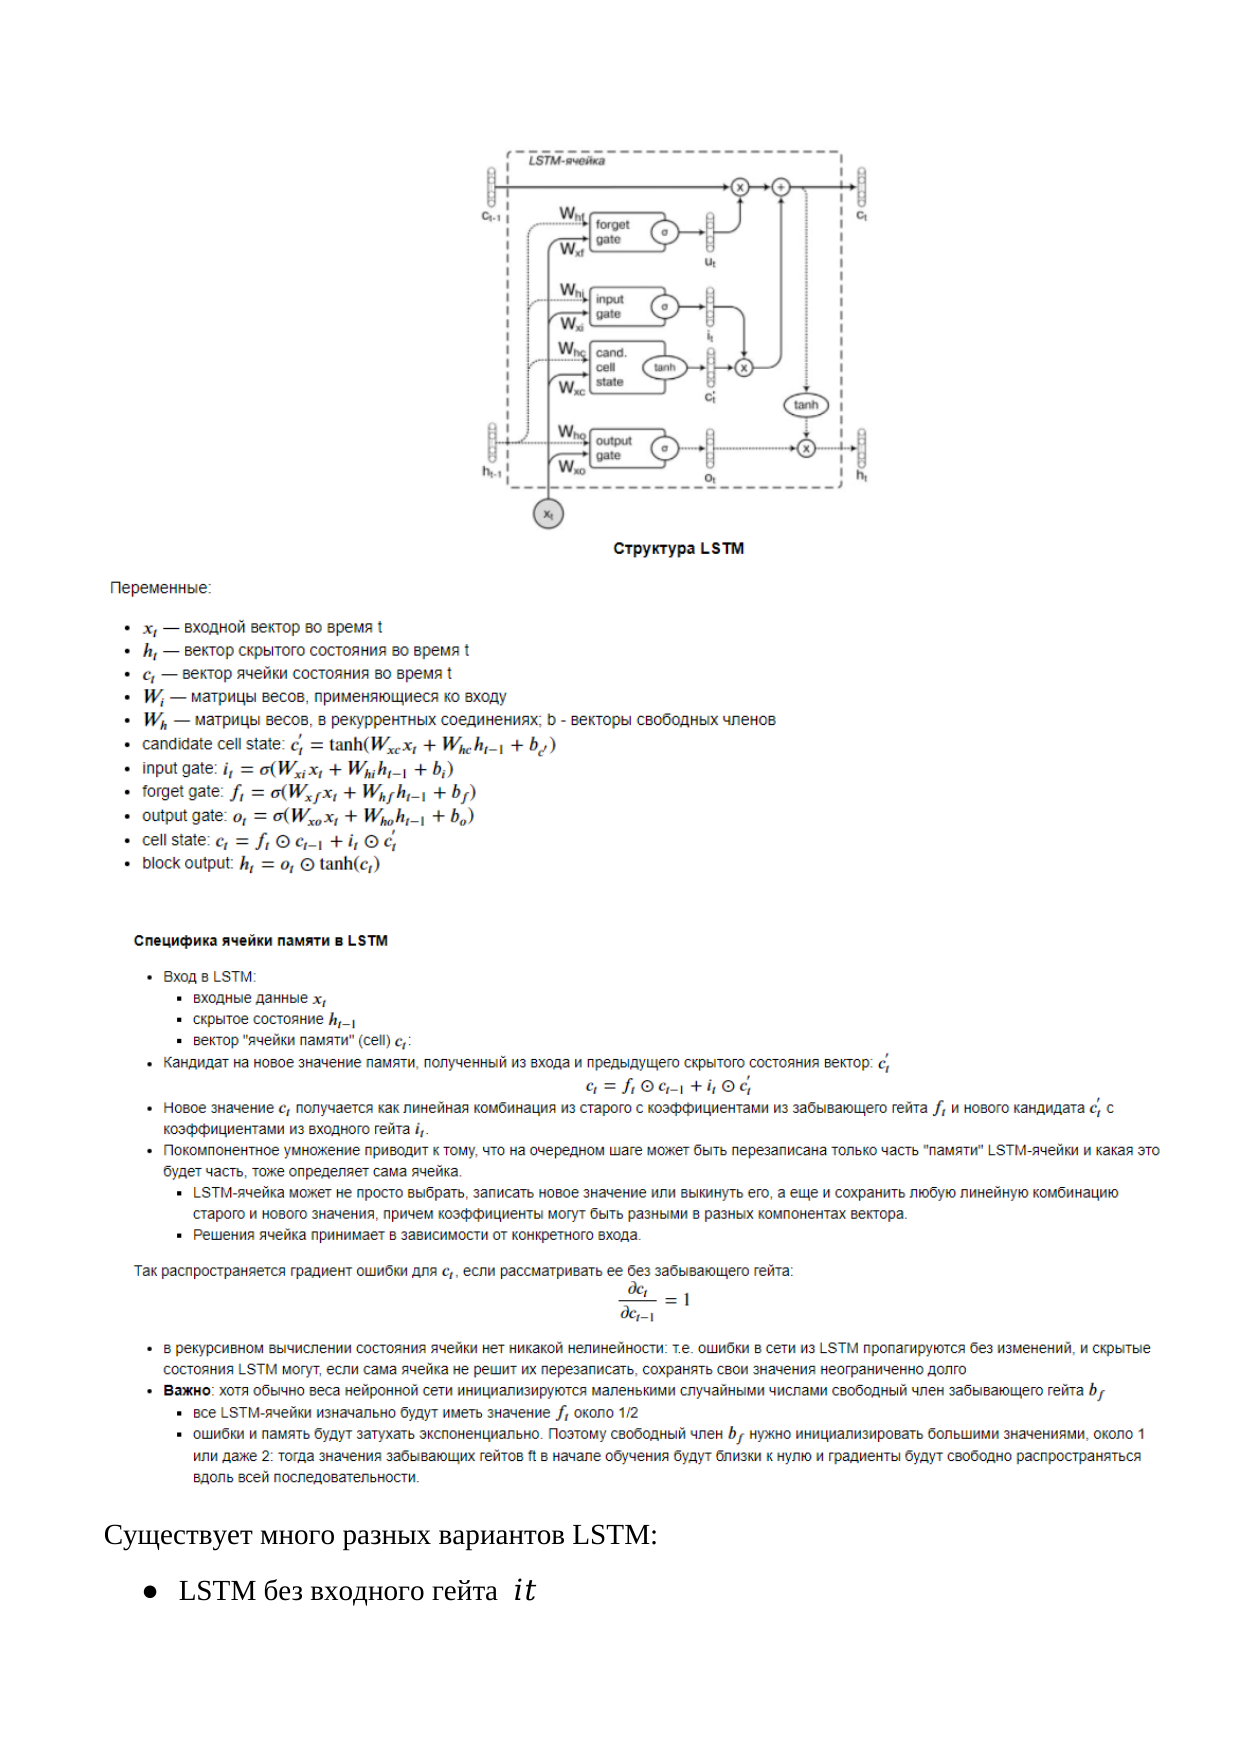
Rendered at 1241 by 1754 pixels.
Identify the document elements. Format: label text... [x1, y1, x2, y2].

picture [103, 118, 947, 894]
list LSTM без входного гейта 𝑖𝑡 [141, 1571, 1152, 1606]
picture [103, 914, 1167, 1496]
text Существует много разных вариантов LSTM: [103, 1517, 1152, 1550]
